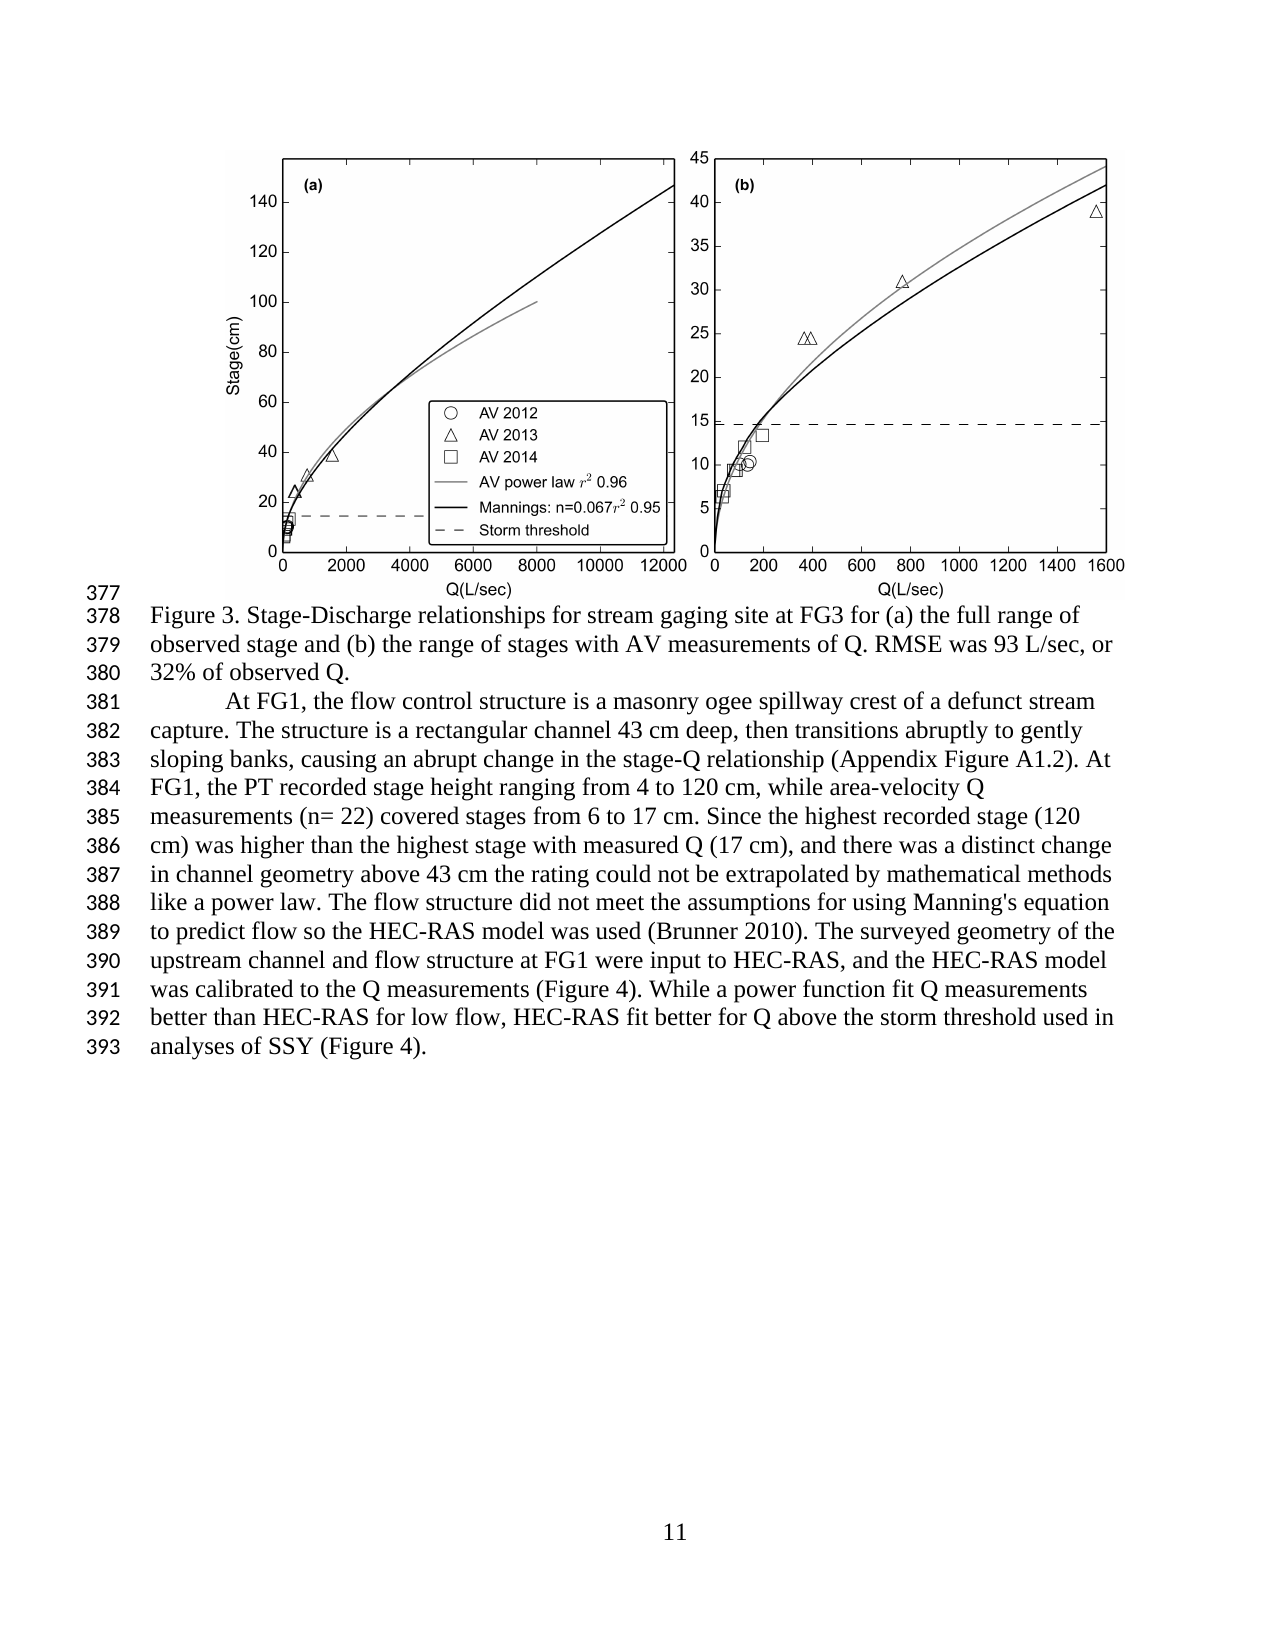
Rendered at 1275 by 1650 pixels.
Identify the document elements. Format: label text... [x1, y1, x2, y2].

text At FG1, the flow control structure is a masonry ogee spillway crest of a defunct stream capture. The structure is a rectangular channel 43 cm deep, then transitions abruptly to gently sloping banks, causing an abrupt change in the stage-Q relationship (Appendix Figure A1.2). At FG1, the PT recorded stage height ranging from 4 to 120 cm, while area-velocity Q measurements (n= 22) covered stages from 6 to 17 cm. Since the highest recorded stage (120 cm) was higher than the highest stage with measured Q (17 cm), and there was a distinct change in channel geometry above 43 cm the rating could not be extrapolated by mathematical methods like a power law. The flow structure did not meet the assumptions for using Manning's equation to predict flow so the HEC-RAS model was used (Brunner 2010). The surveyed geometry of the upstream channel and flow structure at FG1 were input to HEC-RAS, and the HEC-RAS model was calibrated to the Q measurements (Figure 4). While a power function fit Q measurements better than HEC-RAS for low flow, HEC-RAS fit better for Q above the storm threshold used in analyses of SSY (Figure 4). [150, 686, 1125, 1060]
picture [225, 150, 1125, 600]
text Figure 3. Stage-Discharge relationships for stream gaging site at FG3 for (a) the full range of observed stage and (b) the range of stages with AV measurements of Q. RMSE was 93 L/sec, or 32% of observed Q. [150, 600, 1125, 686]
